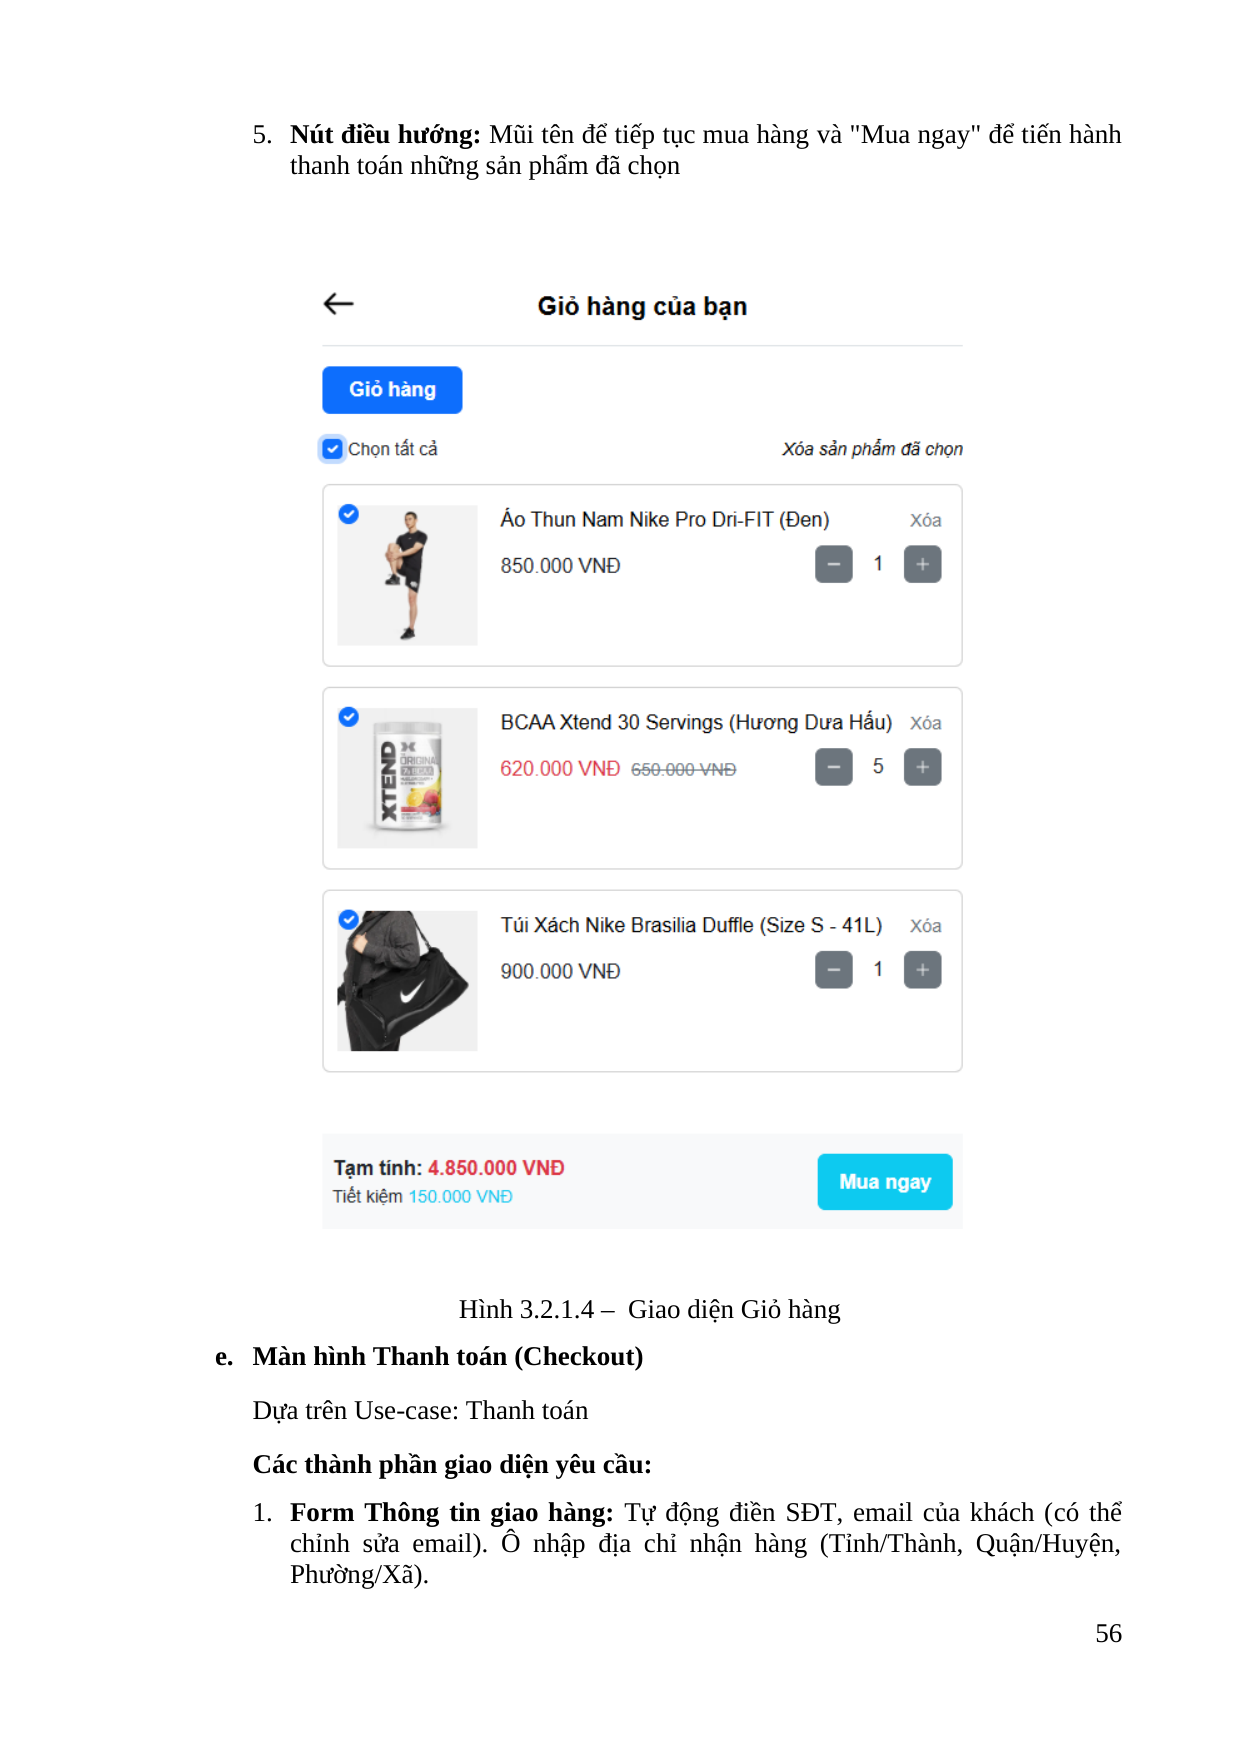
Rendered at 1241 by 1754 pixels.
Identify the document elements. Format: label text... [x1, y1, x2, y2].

text Các thành phần giao diện yêu cầu: [252, 1448, 1122, 1479]
picture [230, 225, 1073, 1229]
text Dựa trên Use-case: Thanh toán [177, 1394, 1122, 1426]
text Hình 3.2.1.4 – Giao diện Giỏ hàng [177, 1293, 1122, 1324]
list Màn hình Thanh toán (Checkout) [215, 1341, 1122, 1372]
list Nút điều hướng: Mũi tên để tiếp tục mua hàng và "Mua ngay" để tiến hành thanh toán những sản phẩm đã chọn [252, 118, 1122, 180]
list Form Thông tin giao hàng: Tự động điền SĐT, email của khách (có thể chỉnh sửa email). Ô nhập địa chỉ nhận hàng (Tỉnh/Thành, Quận/Huyện, Phường/Xã). [252, 1496, 1122, 1590]
